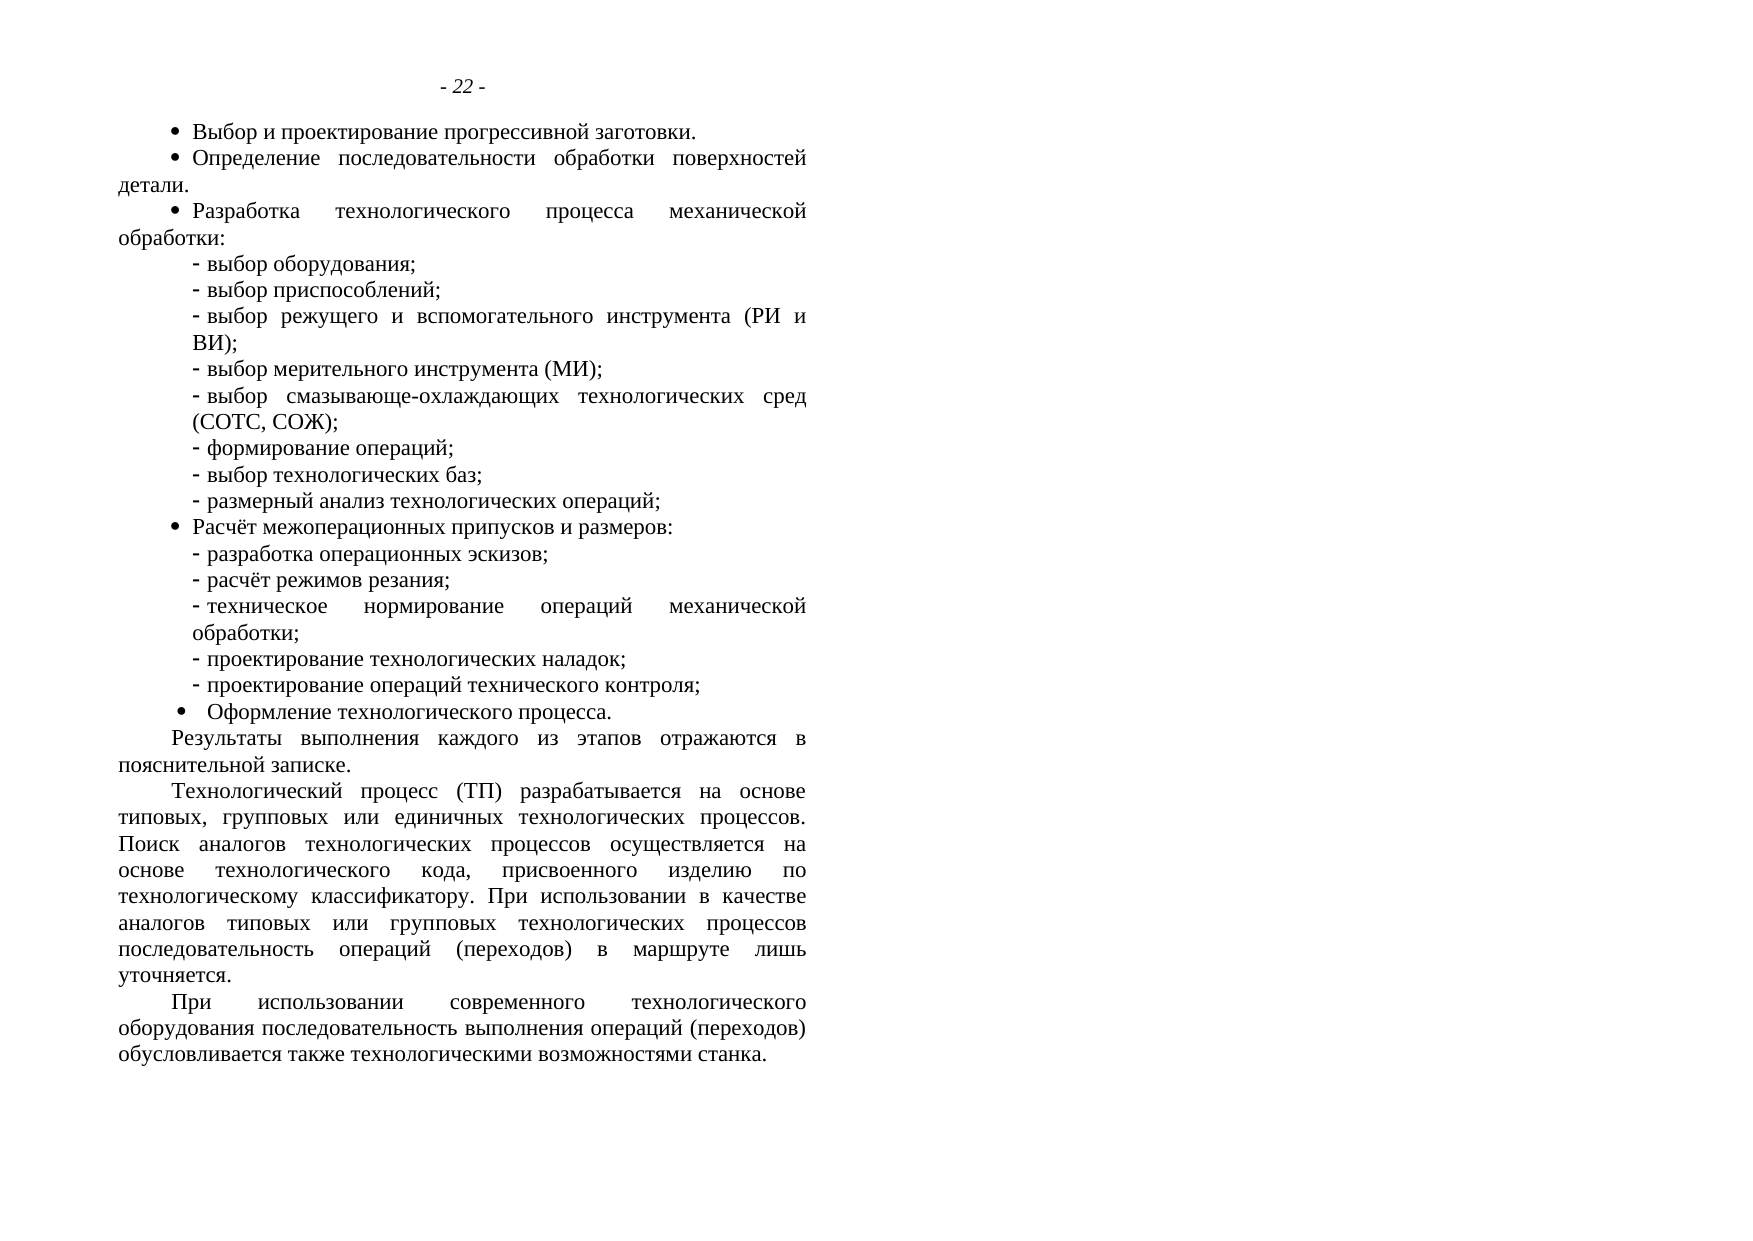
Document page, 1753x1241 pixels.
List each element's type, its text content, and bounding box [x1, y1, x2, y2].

list размерный анализ технологических операций; [192, 487, 807, 513]
list Разработка технологического процесса механической обработки: [118, 197, 807, 250]
list техническое нормирование операций механической обработки; [192, 592, 807, 645]
text Результаты выполнения каждого из этапов отражаются в пояснительной записке. [118, 724, 807, 777]
list Расчёт межоперационных припусков и размеров: [118, 513, 807, 540]
list выбор режущего и вспомогательного инструмента (РИ и ВИ); [192, 303, 807, 355]
list проектирование технологических наладок; [192, 645, 807, 672]
list разработка операционных эскизов; [192, 540, 807, 566]
list Определение последовательности обработки поверхностей детали. [118, 144, 807, 197]
list Выбор и проектирование прогрессивной заготовки. [118, 118, 807, 144]
list выбор оборудования; [192, 250, 807, 276]
list выбор технологических баз; [192, 461, 807, 487]
list проектирование операций технического контроля; [192, 672, 807, 698]
list расчёт режимов резания; [192, 566, 807, 592]
list выбор приспособлений; [192, 276, 807, 303]
list формирование операций; [192, 434, 807, 461]
text Технологический процесс (ТП) разрабатывается на основе типовых, групповых или единичных технологических процессов. Поиск аналогов технологических процессов осуществляется на основе технологического кода, присвоенного изделию по технологическому классификатору. При использовании в качестве аналогов типовых или групповых технологических процессов последовательность операций (переходов) в маршруте лишь уточняется. [118, 777, 807, 988]
list Оформление технологического процесса. [118, 698, 807, 724]
list выбор мерительного инструмента (МИ); [192, 355, 807, 382]
list выбор смазывающе-охлаждающих технологических сред (СОТС, СОЖ); [192, 382, 807, 434]
text При использовании современного технологического оборудования последовательность выполнения операций (переходов) обусловливается также технологическими возможностями станка. [118, 988, 807, 1067]
